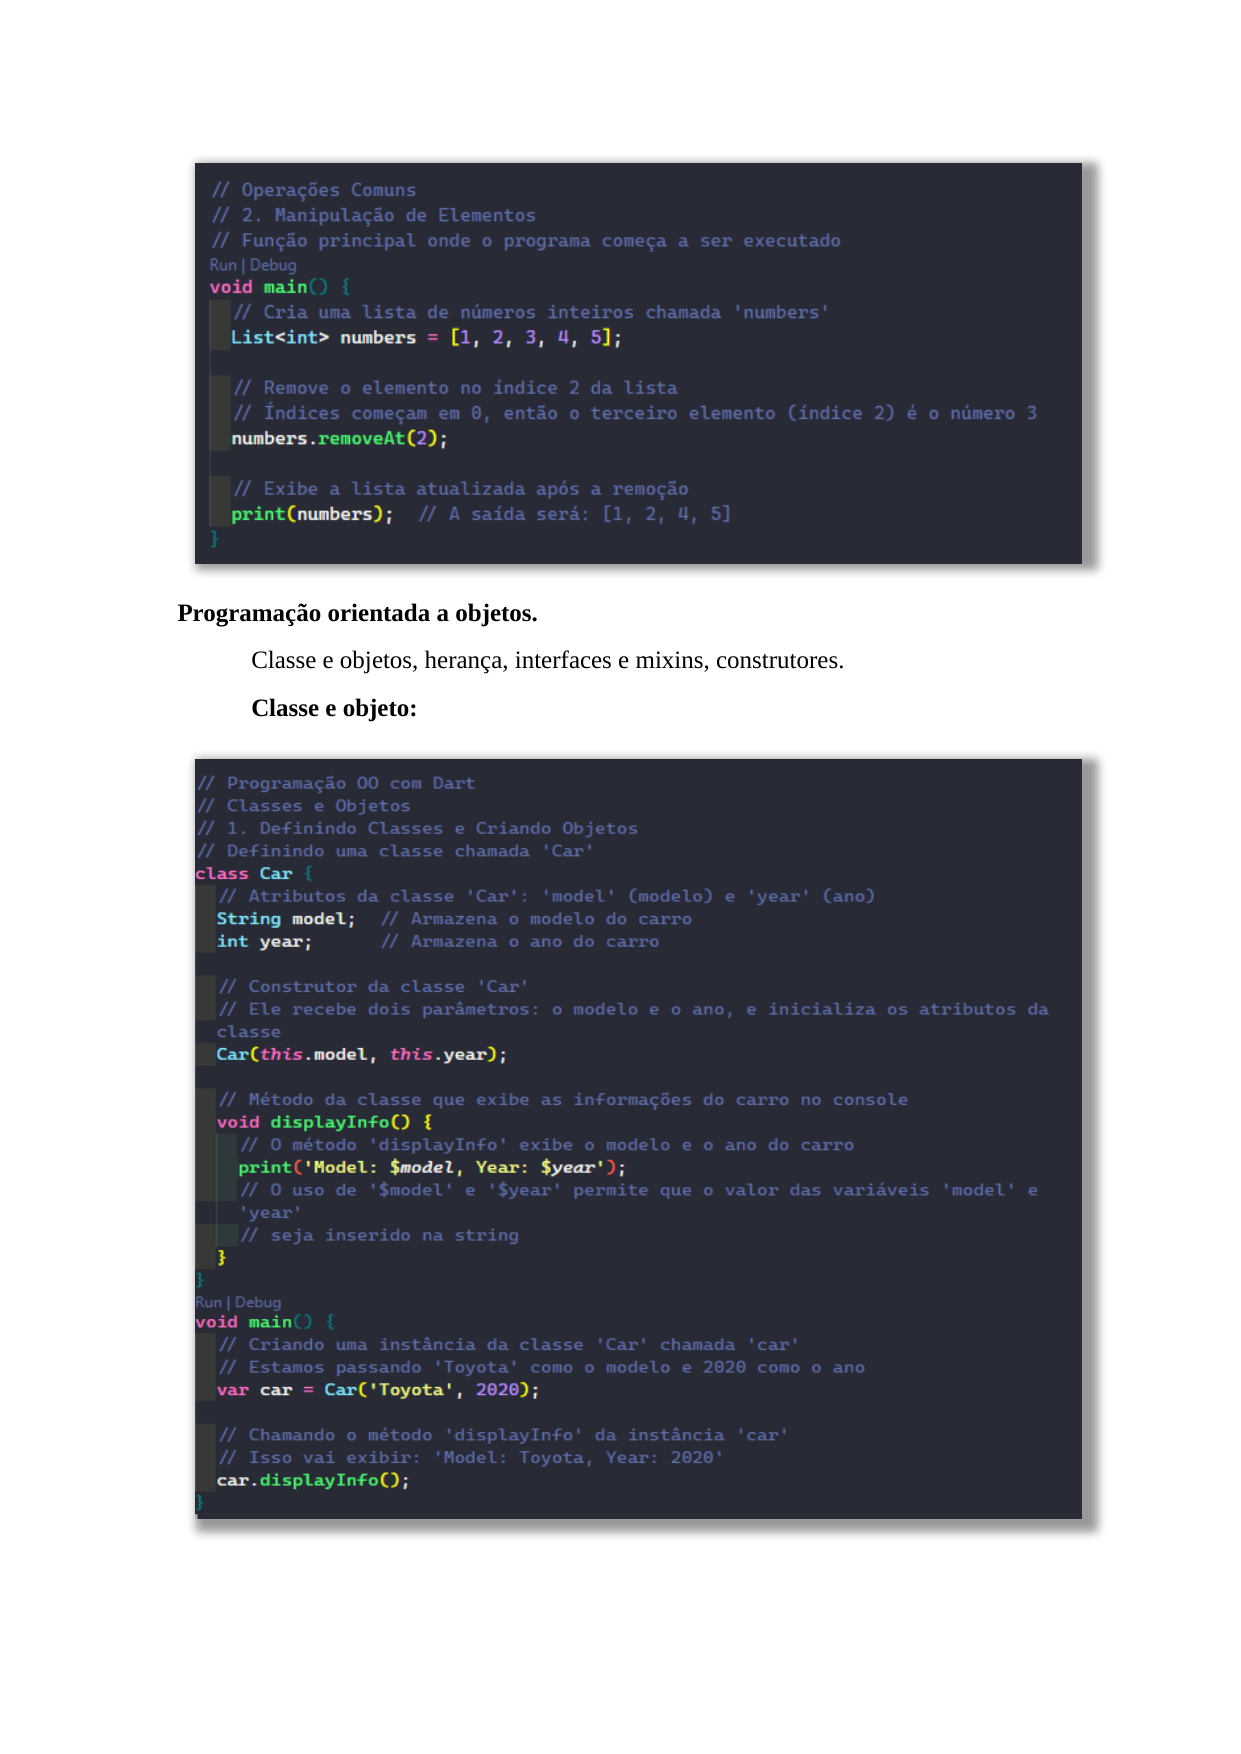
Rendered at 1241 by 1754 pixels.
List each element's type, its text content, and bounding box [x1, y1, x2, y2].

text Programação orientada a objetos. [177, 598, 1063, 627]
text Classe e objetos, herança, interfaces e mixins, construtores. [177, 646, 1063, 674]
picture [195, 163, 1082, 564]
text Classe e objeto: [177, 693, 1063, 722]
picture [195, 759, 1082, 1519]
